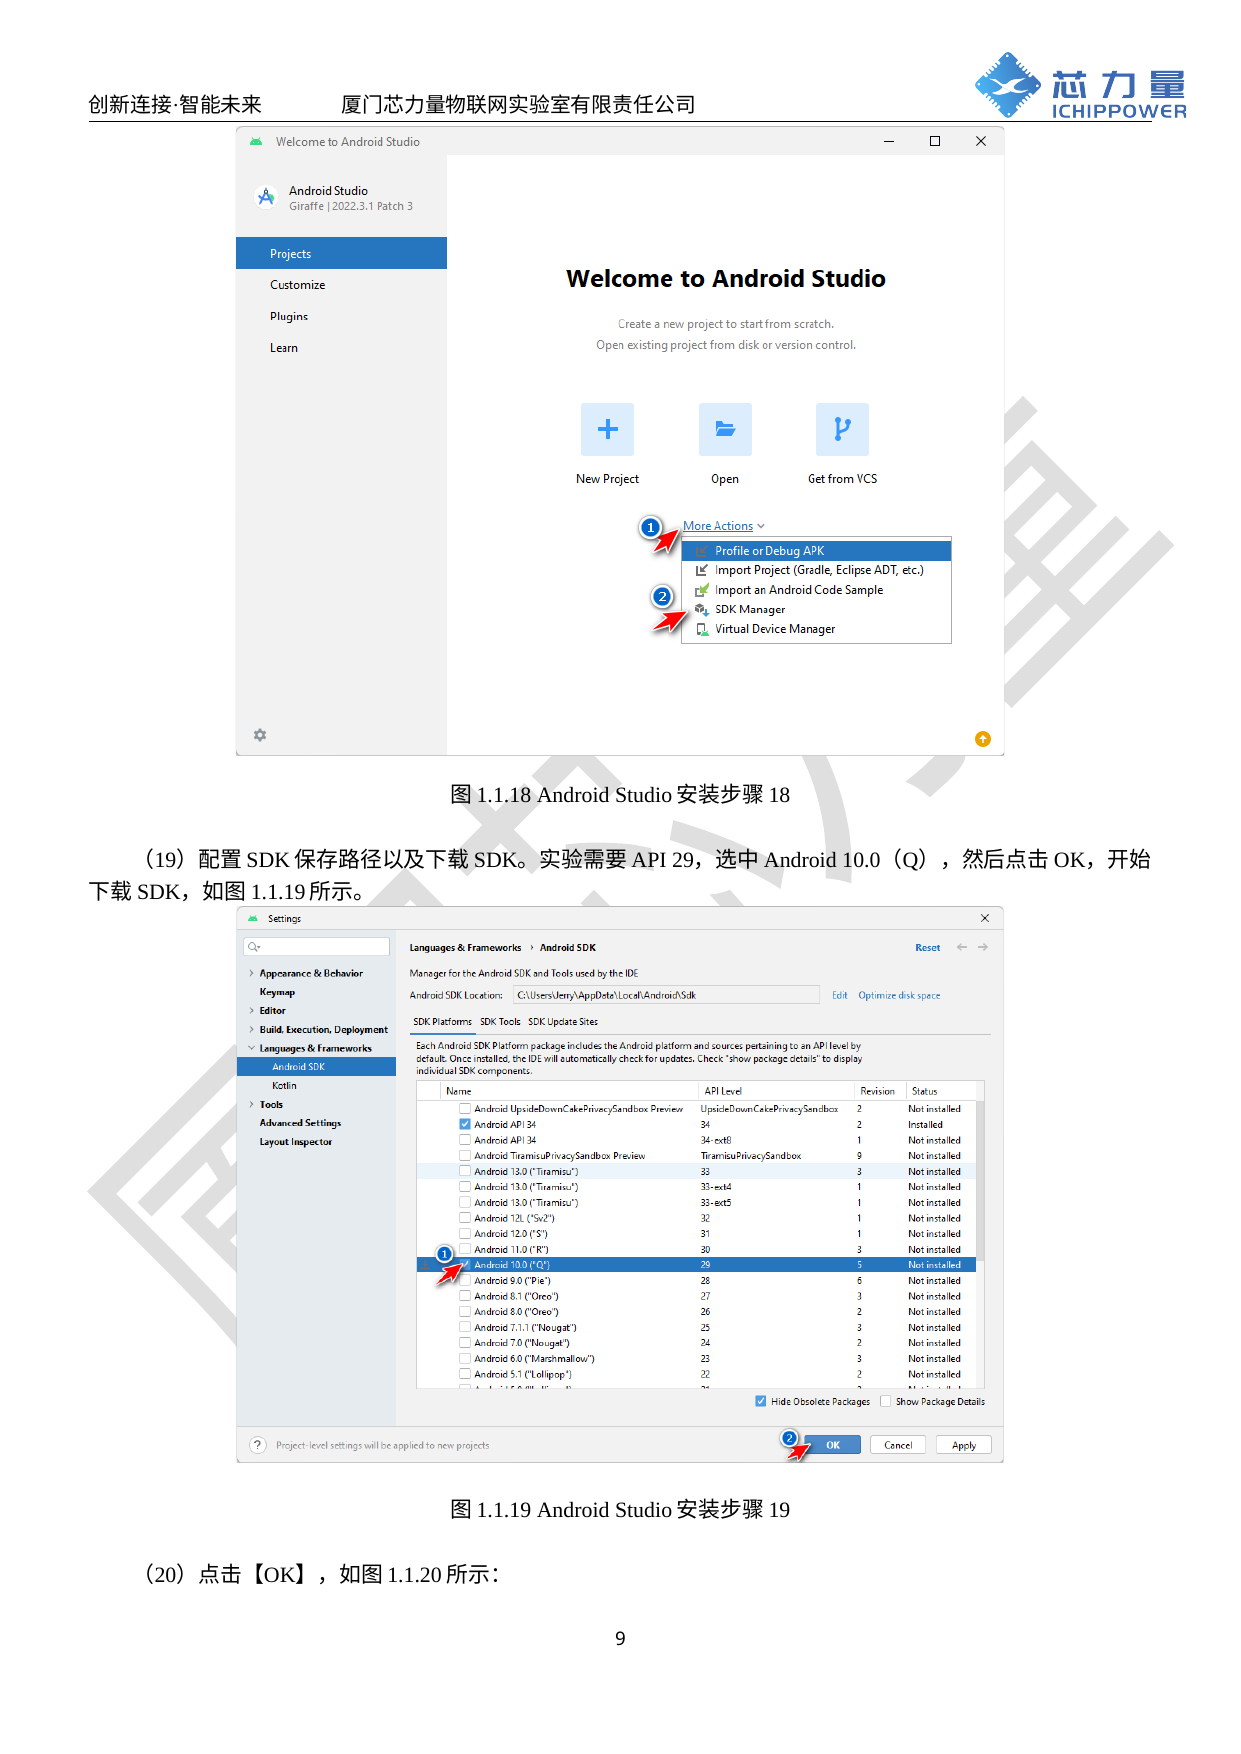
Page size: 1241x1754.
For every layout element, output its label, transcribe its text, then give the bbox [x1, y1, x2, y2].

text 图1.1.19 Android Studio安装步骤19 [89, 1491, 1152, 1524]
text （20）点击【OK】，如图1.1.20所示： [89, 1556, 1152, 1589]
text （19）配置SDK保存路径以及下载SDK。实验需要API 29，选中Android 10.0（Q），然后点击OK，开始下载SDK，如图1.1.19所示。 [89, 841, 1152, 906]
picture [236, 906, 1004, 1463]
text 图1.1.18 Android Studio安装步骤18 [89, 776, 1152, 809]
picture [975, 52, 1187, 118]
picture [235, 126, 1005, 756]
